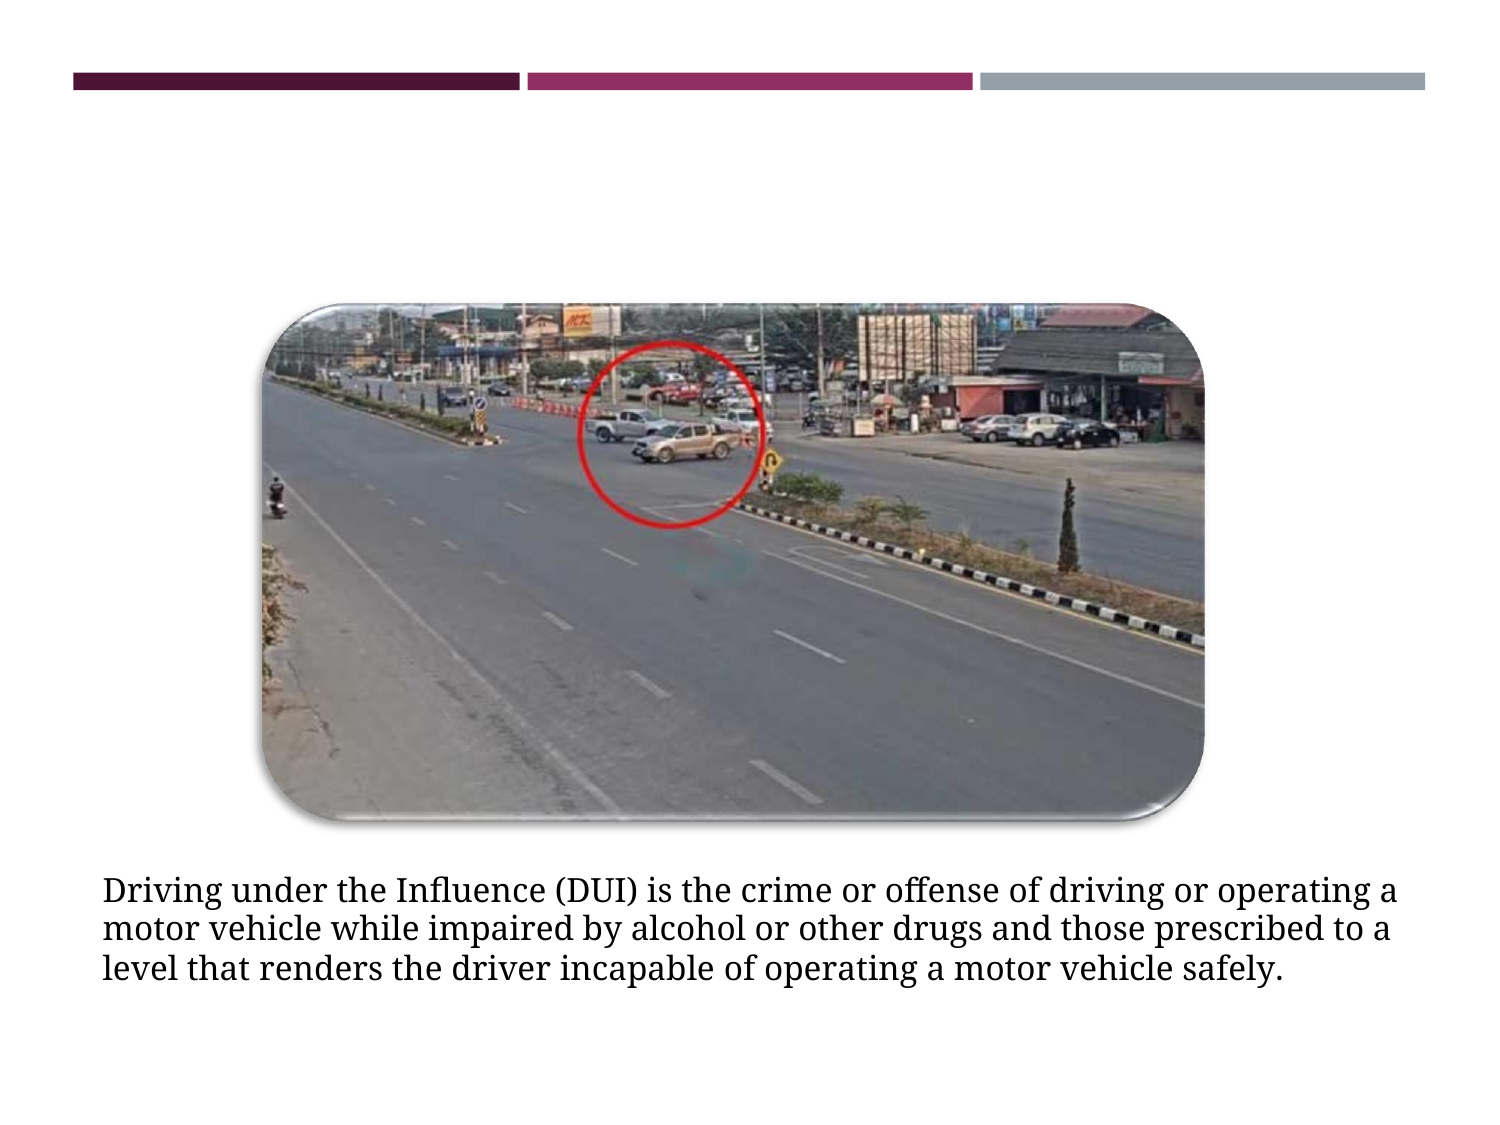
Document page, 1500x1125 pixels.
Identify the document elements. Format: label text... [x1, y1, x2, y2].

picture [247, 297, 1210, 836]
text Driving under the Influence (DUI) is the crime or offense of driving or operating a motor vehicle while impaired by alcohol or other drugs and those prescribed to a level that renders the driver incapable of operating a motor vehicle safely. [102, 870, 1413, 990]
